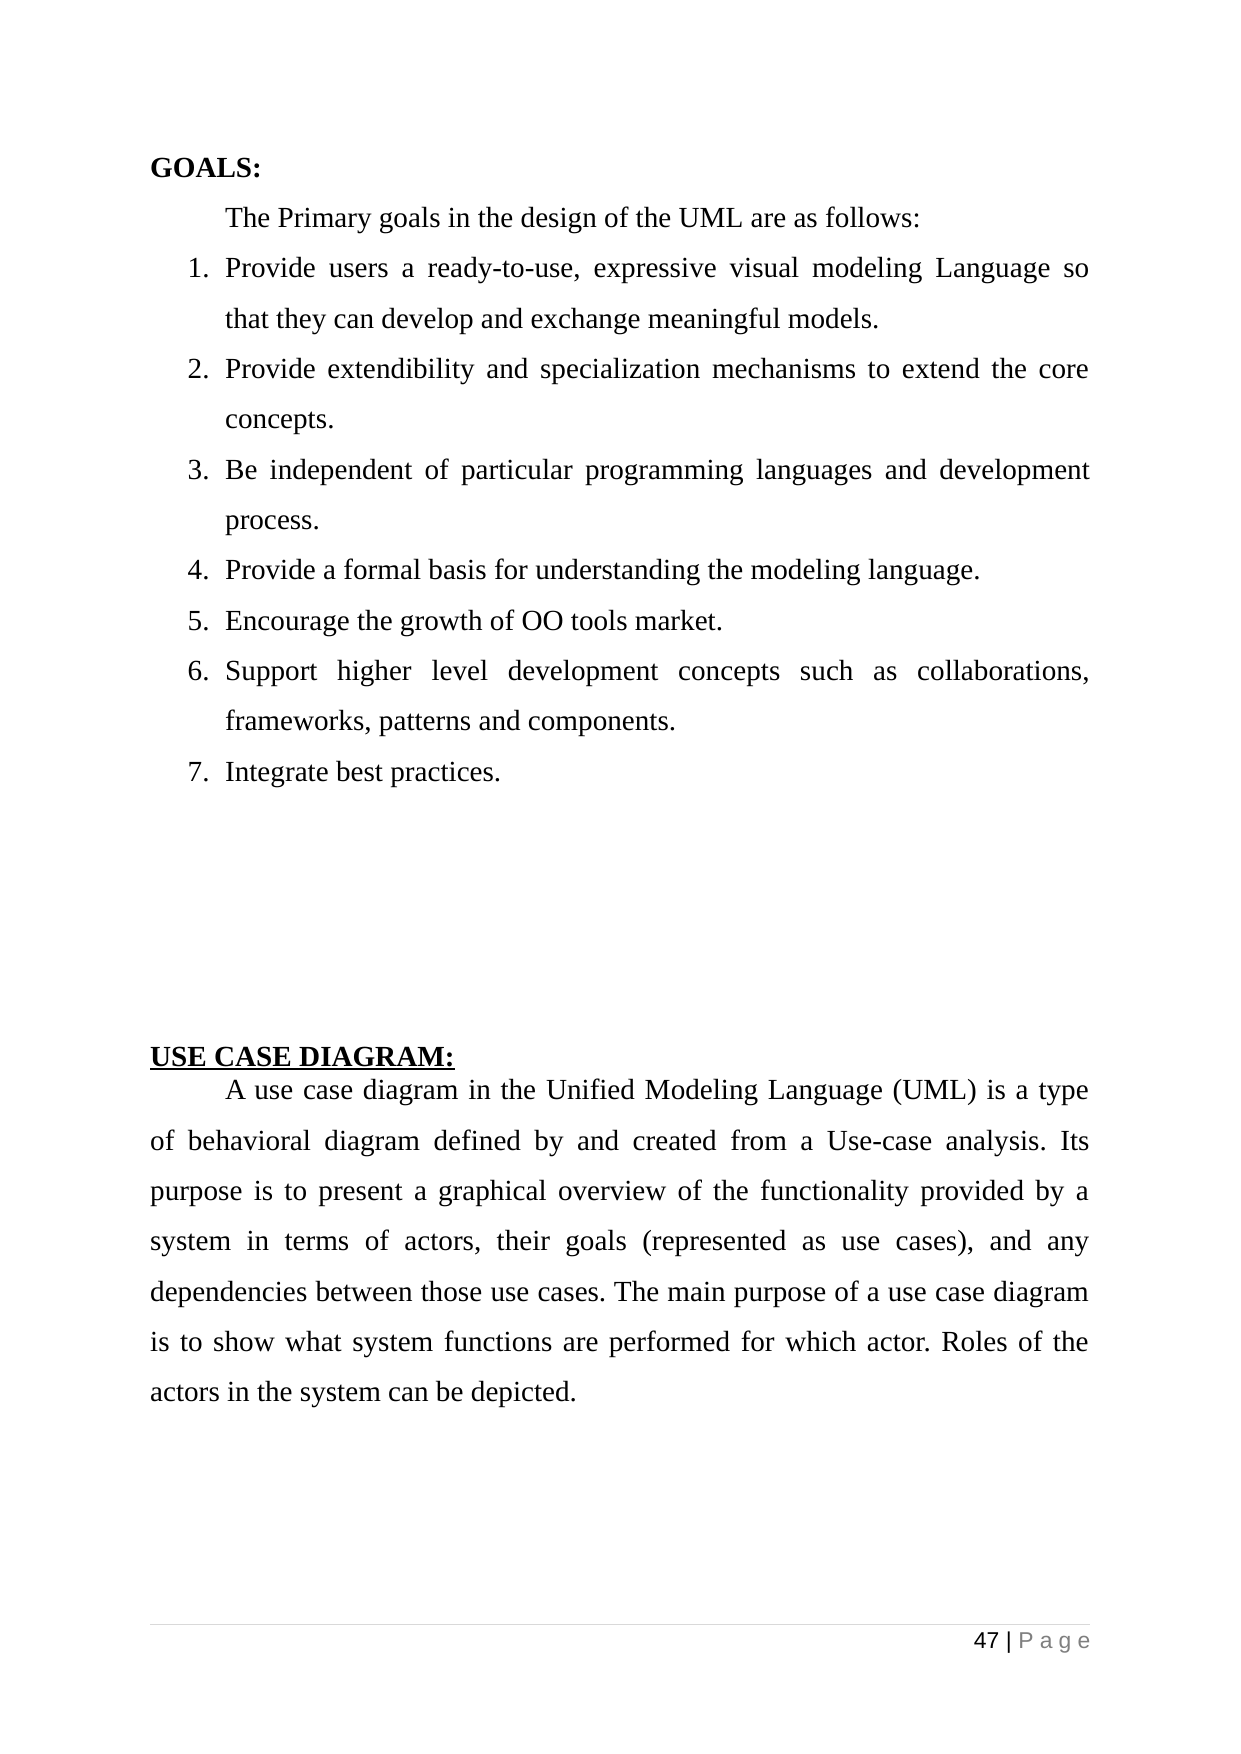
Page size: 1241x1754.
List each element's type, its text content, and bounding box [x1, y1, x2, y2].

text USE CASE DIAGRAM: [150, 1039, 1090, 1072]
list Provide extendibility and specialization mechanisms to extend the core concepts. [187, 351, 1090, 435]
list Provide users a ready-to-use, expressive visual modeling Language so that they can develop and exchange meaningful models. [187, 251, 1090, 334]
text A use case diagram in the Unified Modeling Language (UML) is a type of behavioral diagram defined by and created from a Use-case analysis. Its purpose is to present a graphical overview of the functionality provided by a system in terms of actors, their goals (represented as use cases), and any dependencies between those use cases. The main purpose of a use case diagram is to show what system functions are performed for which actor. Roles of the actors in the system can be depicted. [150, 1072, 1090, 1408]
list Provide a formal basis for understanding the modeling language. [187, 552, 1090, 586]
list GOALS: [150, 150, 1090, 183]
list Support higher level development concepts such as collaborations, frameworks, patterns and components. [187, 653, 1090, 737]
list Encourage the growth of OO tools market. [187, 603, 1090, 636]
list Be independent of particular programming languages and development process. [187, 452, 1090, 536]
list Integrate best practices. [187, 754, 1090, 787]
list The Primary goals in the design of the UML are as follows: [150, 200, 1090, 234]
